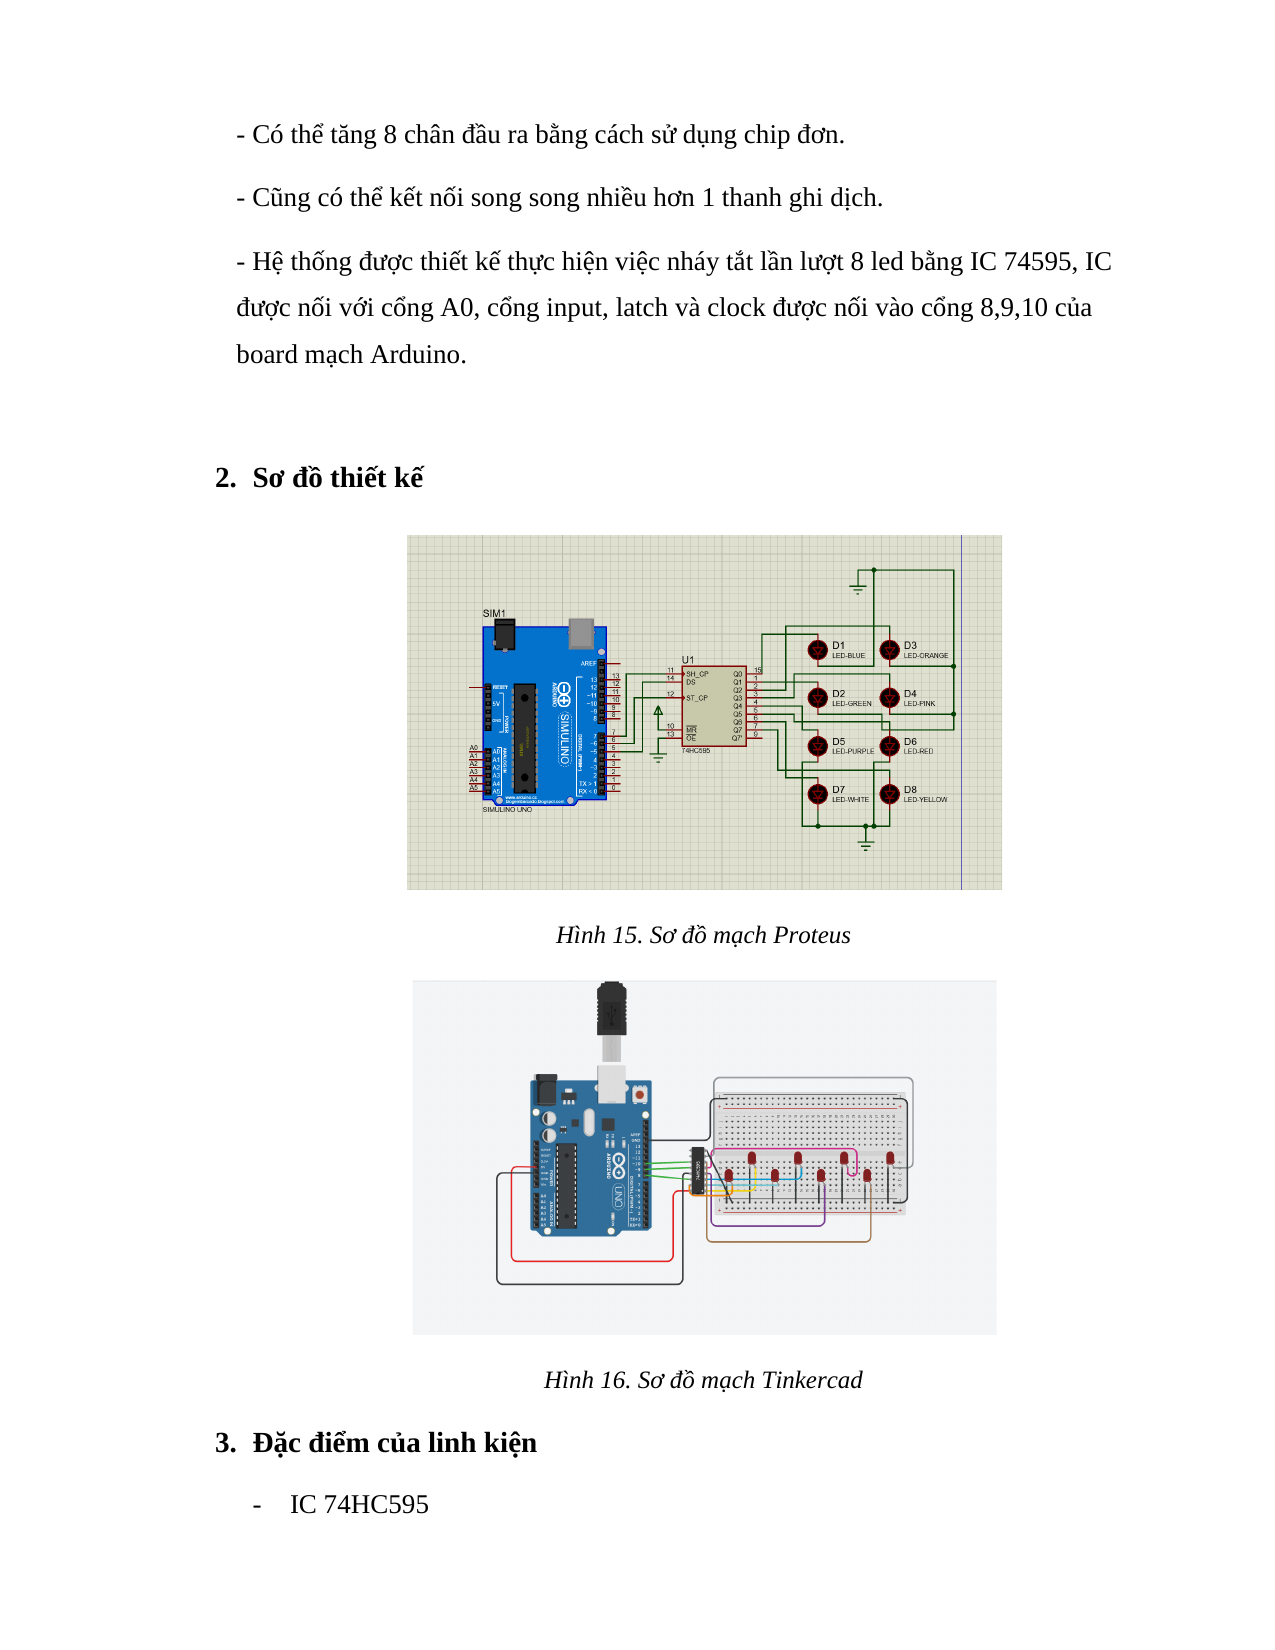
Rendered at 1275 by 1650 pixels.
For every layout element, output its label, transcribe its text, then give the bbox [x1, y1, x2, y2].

picture [407, 535, 1003, 890]
text Hình 16. Sơ đồ mạch Tinkercad [252, 1365, 1157, 1394]
subtitle Đặc điểm của linh kiện [215, 1425, 1157, 1458]
text IC 74HC595 [252, 1488, 1157, 1519]
subtitle Sơ đồ thiết kế [215, 460, 1157, 494]
text - Hệ thống được thiết kế thực hiện việc nháy tắt lần lượt 8 led bằng IC 74595, IC được nối với cổng A0, cổng input, latch và clock được nối vào cổng 8,9,10 của board mạch Arduino. [236, 245, 1157, 369]
text - Cũng có thể kết nối song song nhiều hơn 1 thanh ghi dịch. [236, 181, 1157, 213]
picture [412, 980, 997, 1335]
text Hình 15. Sơ đồ mạch Proteus [252, 920, 1157, 949]
text - Có thể tăng 8 chân đầu ra bằng cách sử dụng chip đơn. [236, 118, 1157, 149]
